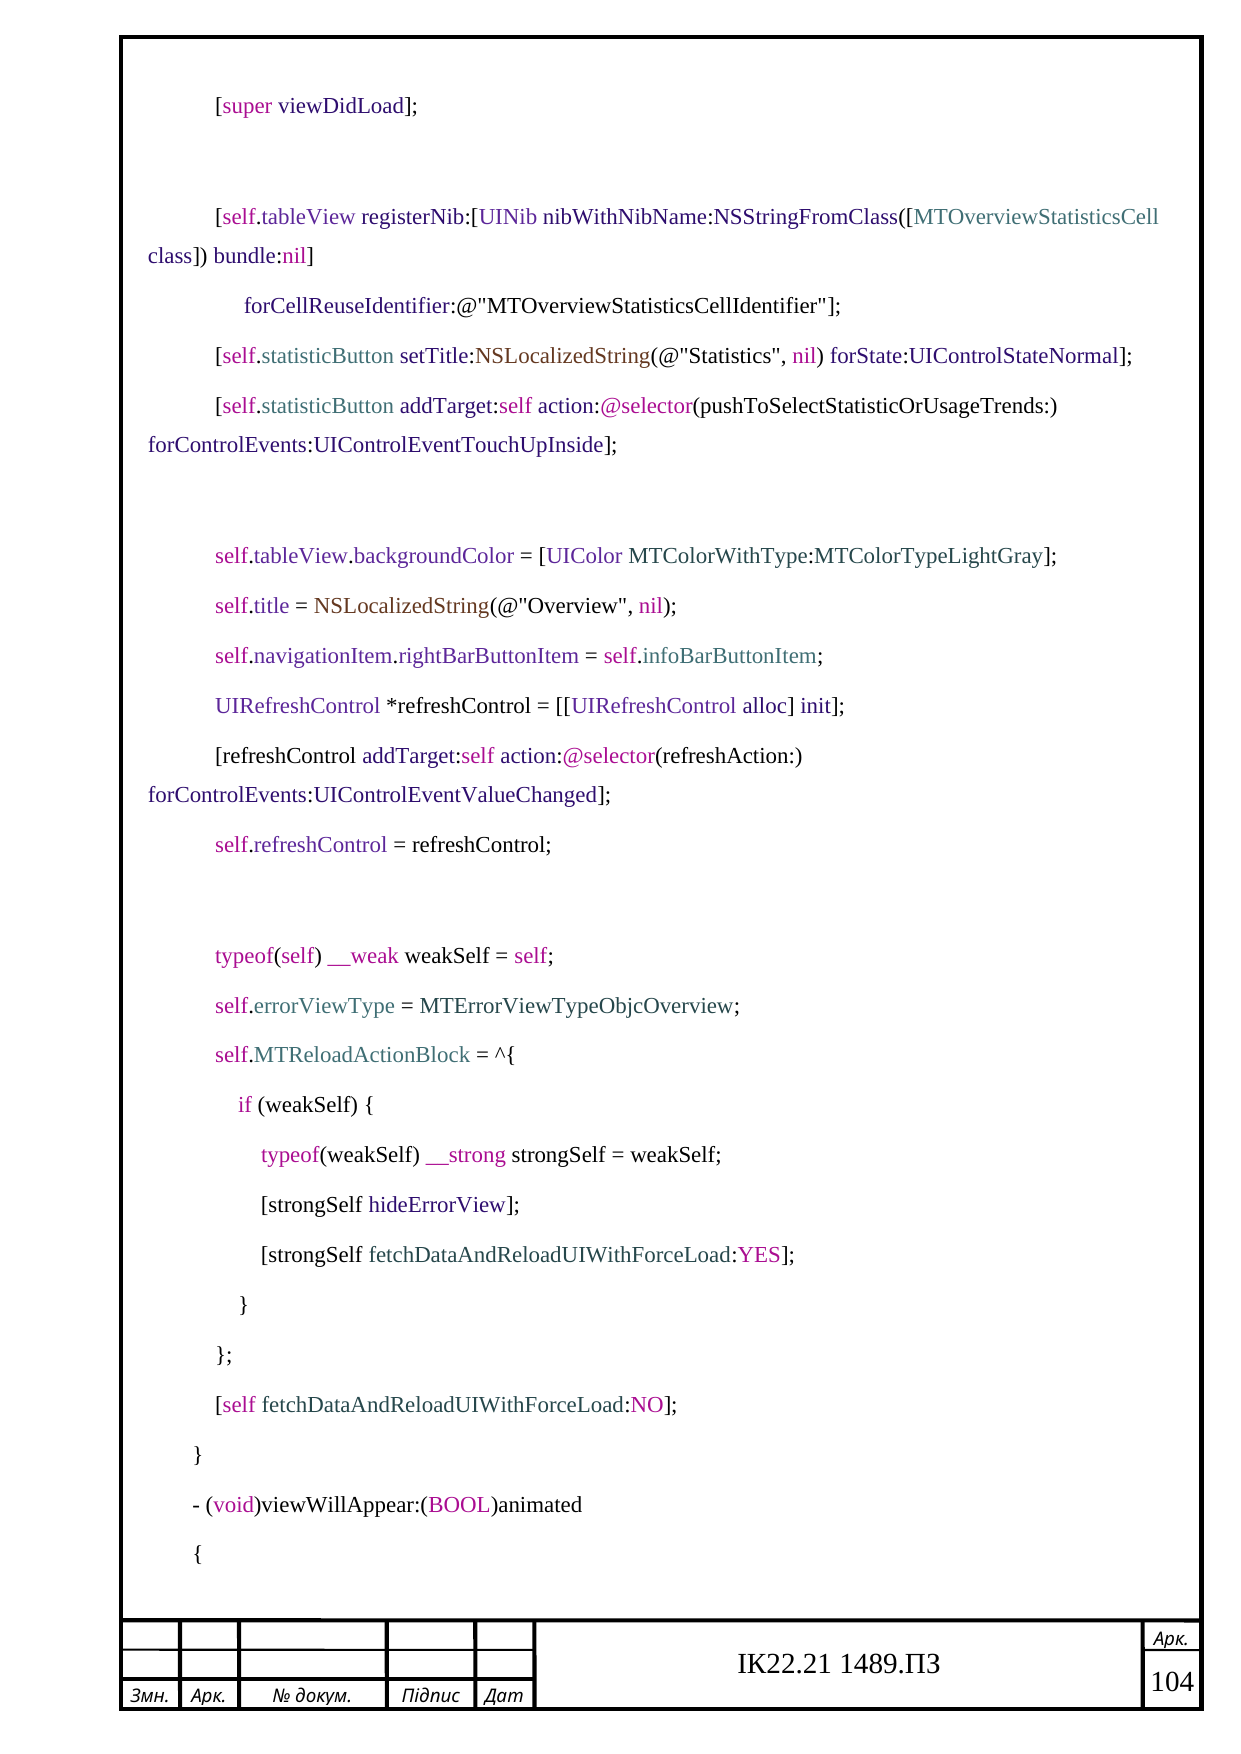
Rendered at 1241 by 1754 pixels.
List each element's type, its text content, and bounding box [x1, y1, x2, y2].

text } [148, 1291, 1196, 1317]
text forCellReuseIdentifier:@"MTOverviewStatisticsCellIdentifier"]; [148, 292, 1196, 319]
text [super viewDidLoad]; [148, 92, 1196, 119]
text self.errorViewType = MTErrorViewTypeObjcOverview; [148, 992, 1196, 1018]
text self.MTReloadActionBlock = ^{ [148, 1042, 1196, 1068]
text self.refreshControl = refreshControl; [148, 831, 1196, 857]
text }; [148, 1341, 1196, 1367]
text [self fetchDataAndReloadUIWithForceLoad:NO]; [148, 1391, 1196, 1417]
text typeof(weakSelf) __strong strongSelf = weakSelf; [148, 1141, 1196, 1168]
text self.navigationItem.rightBarButtonItem = self.infoBarButtonItem; [148, 642, 1196, 668]
text typeof(self) __weak weakSelf = self; [148, 942, 1196, 968]
text UIRefreshControl *refreshControl = [[UIRefreshControl alloc] init]; [148, 692, 1196, 718]
text self.tableView.backgroundColor = [UIColor MTColorWithType:MTColorTypeLightGray]; [148, 542, 1196, 568]
text if (weakSelf) { [148, 1091, 1196, 1118]
text [self.statisticButton addTarget:self action:@selector(pushToSelectStatisticOrUsageTrends:) forControlEvents:UIControlEventTouchUpInside]; [148, 392, 1196, 458]
text - (void)viewWillAppear:(BOOL)animated [148, 1491, 1196, 1517]
text [strongSelf fetchDataAndReloadUIWithForceLoad:YES]; [148, 1241, 1196, 1267]
text [strongSelf hideErrorView]; [148, 1191, 1196, 1218]
text } [148, 1441, 1196, 1467]
text [self.tableView registerNib:[UINib nibWithNibName:NSStringFromClass([MTOverviewStatisticsCell class]) bundle:nil] [148, 203, 1196, 269]
text [refreshControl addTarget:self action:@selector(refreshAction:) forControlEvents:UIControlEventValueChanged]; [148, 742, 1196, 808]
text { [148, 1541, 1196, 1567]
text [self.statisticButton setTitle:NSLocalizedString(@"Statistics", nil) forState:UIControlStateNormal]; [148, 342, 1196, 368]
text self.title = NSLocalizedString(@"Overview", nil); [148, 592, 1196, 618]
